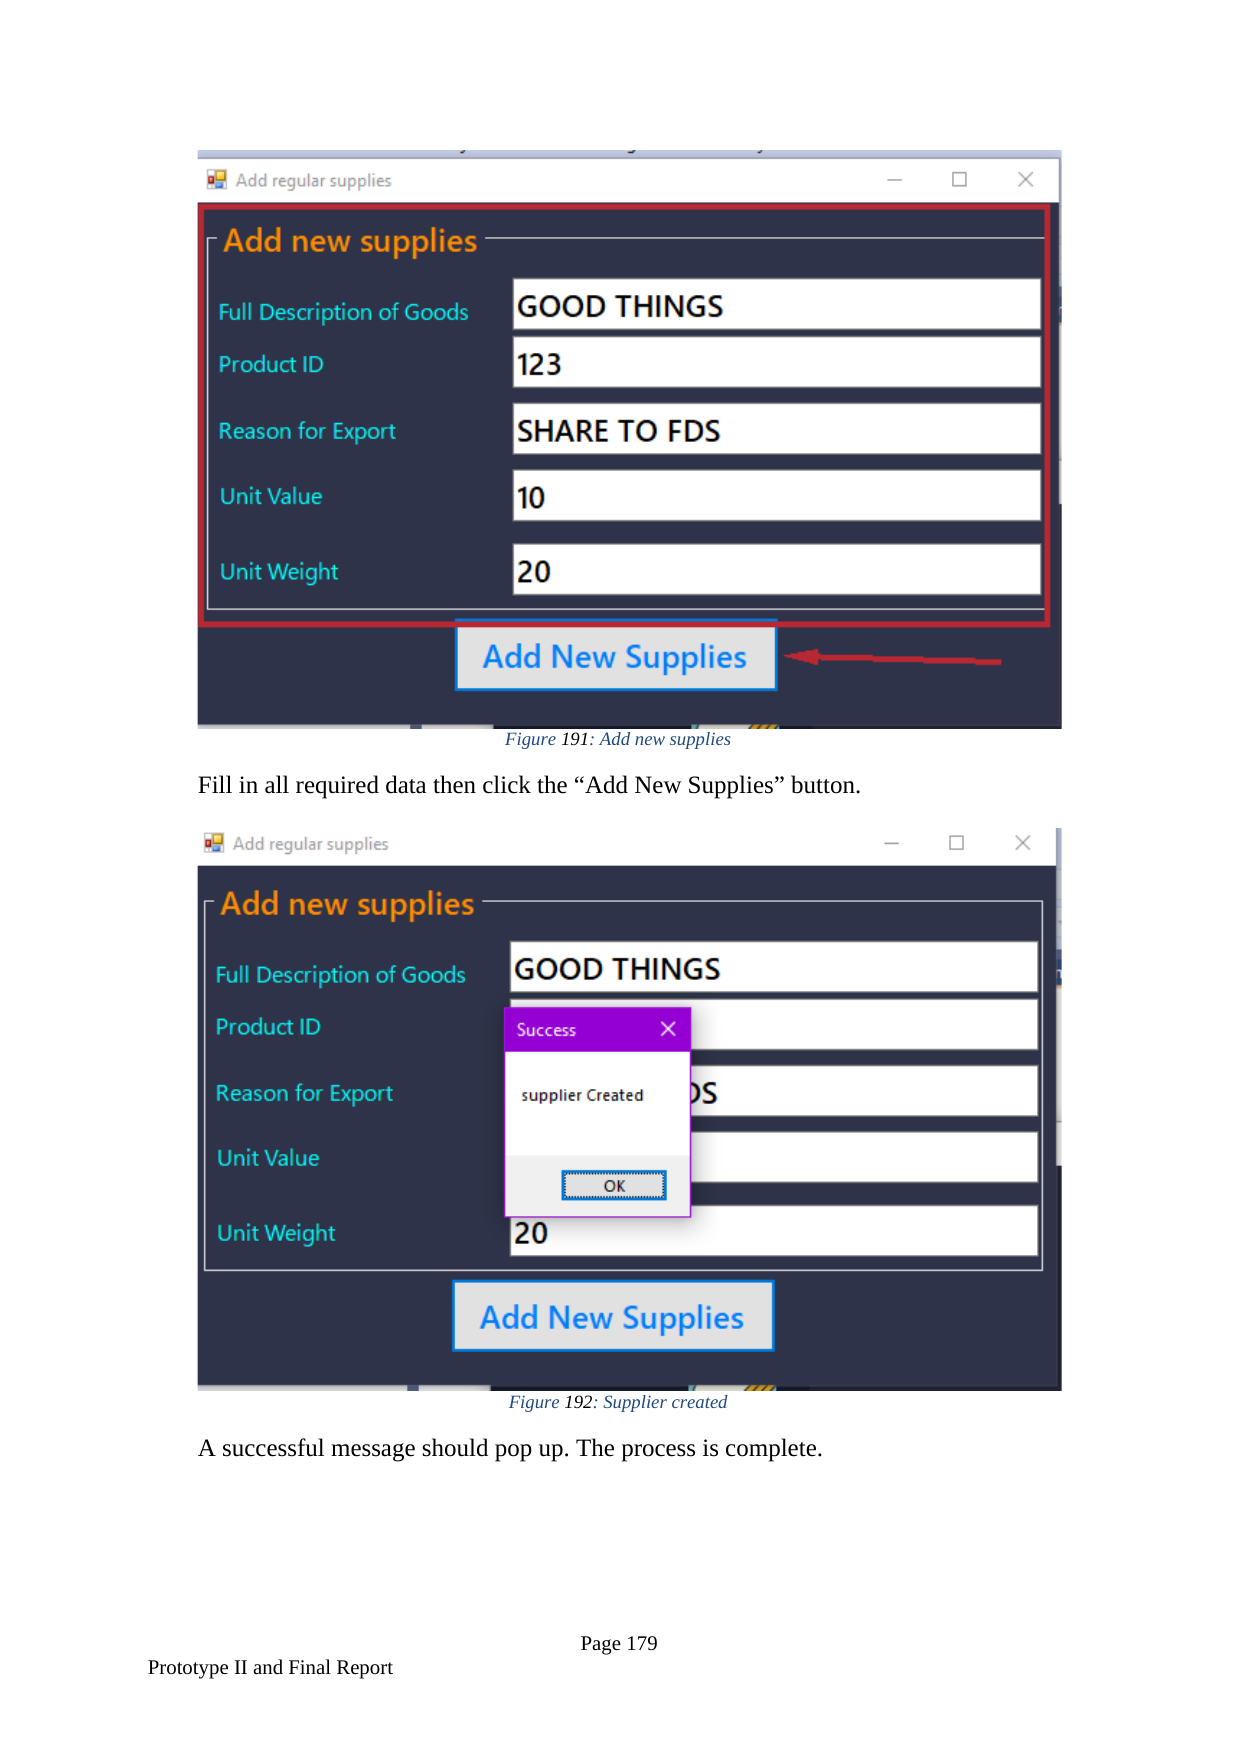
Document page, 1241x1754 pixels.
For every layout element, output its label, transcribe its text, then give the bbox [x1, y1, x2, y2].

text A successful message should pop up. The process is complete. [148, 1433, 1090, 1462]
text Figure 192: Supplier created [148, 1391, 1090, 1412]
text Fill in all required data then click the “Add New Supplies” button. [148, 771, 1090, 799]
picture [197, 150, 1062, 729]
picture [197, 828, 1062, 1391]
text Figure 191: Add new supplies [148, 728, 1090, 750]
